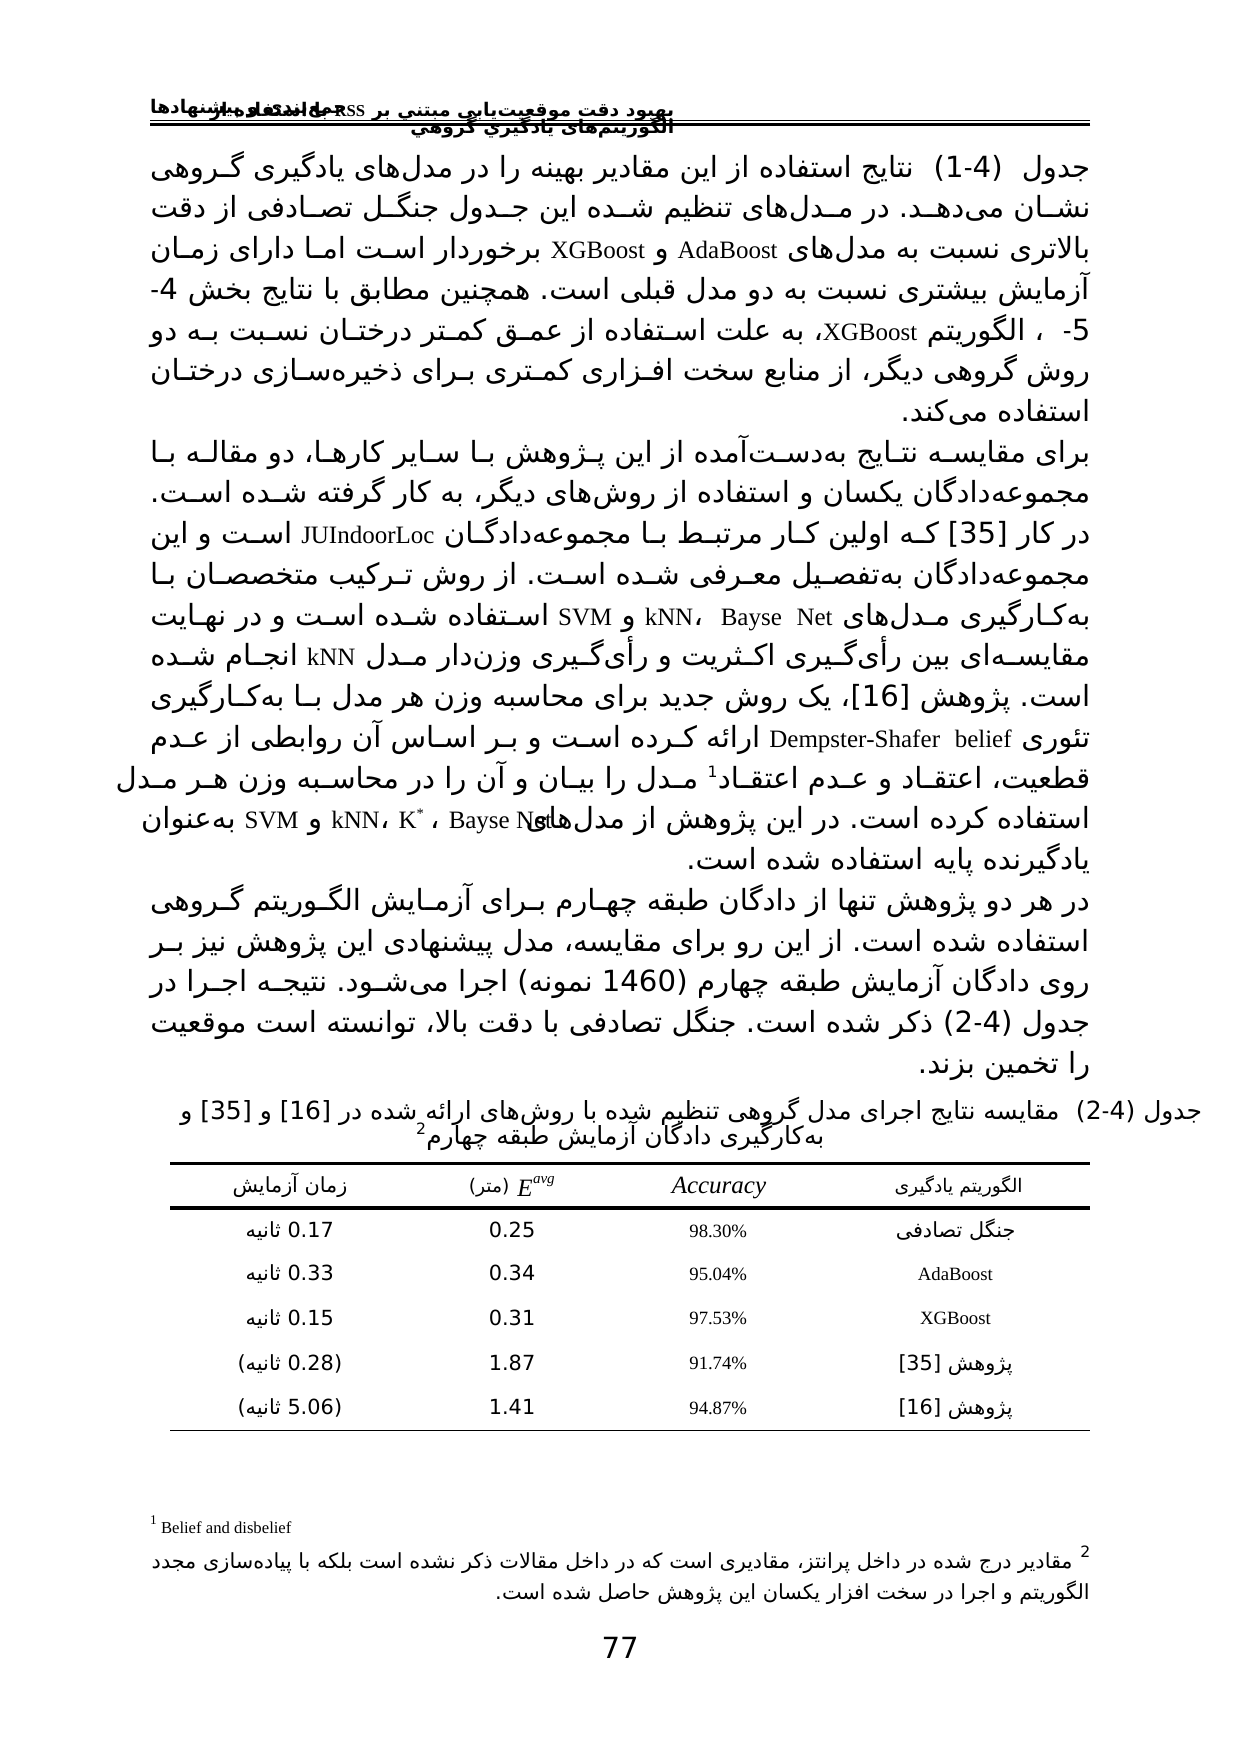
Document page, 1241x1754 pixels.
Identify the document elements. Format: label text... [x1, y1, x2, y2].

table_cell AdaBoost [821, 1251, 1090, 1296]
text برای مقایسه نتایج به‌دست‌آمده از این پژوهش با سایر کارها، دو مقاله با مجموعه‌دادگان یکسان و استفاده از روش‌های دیگر، به کار گرفته شده است. در کار [35] که اولین کار مرتبط با مجموعه‌دادگان JUIndoorLoc است و این مجموعه‌دادگان به‌تفصیل معرفی شده است. از روش‌ ترکیب متخصصان با به‌کارگیری مدل‌های kNN، Bayse Net و SVM استفاده شده است و در نهایت مقایسه‌ای بین رأی‌گیری اکثریت و رأی‌گیری وزن‌دار مدل kNN انجام شده است. پژوهش [16]، یک روش جدید برای محاسبه وزن هر مدل با به‌کارگیری تئوری Dempster-Shafer belief ارائه کرده است و بر اساس آن روابطی از عدم قطعیت، اعتقاد و عدم اعتقاد مدل را بیان و آن را در محاسبه وزن هر مدل استفاده کرده است. در این پژوهش از مدل‌های kNN، K* ، Bayse Net و SVM به‌عنوان یادگیرنده پایه استفاده شده است. [150, 435, 1090, 876]
table_header زمان آزمایش [170, 1165, 409, 1206]
table_cell 95.04% [615, 1251, 821, 1296]
table_cell (5.06 ثانیه) [170, 1385, 409, 1430]
table_cell 0.34 [410, 1251, 615, 1296]
table_header [615, 1165, 821, 1206]
list مقایسه نتایج اجرای مدل گروهی تنظیم شده با روش‌های ارائه شده در [16] و [35] و به‌کارگیری دادگان آزمایش طبقه چهارم [150, 1099, 1090, 1151]
text در هر دو پژوهش تنها از دادگان طبقه چهارم برای آزمایش الگوریتم گروهی استفاده شده است. از این رو برای مقایسه، مدل پیشنهادی این پژوهش نیز بر روی دادگان آزمایش طبقه چهارم (1460 نمونه) اجرا می‌شود. نتیجه اجرا در ‏جدول (4˗12) ذکر شده است. جنگل تصادفی با دقت بالا، توانسته است موقعیت را تخمین بزند. [150, 883, 1090, 1080]
table_cell 97.53% [615, 1296, 821, 1340]
table_cell 1.41 [410, 1385, 615, 1430]
table_cell 98.30% [615, 1210, 821, 1251]
table_cell 0.17 ثانیه [170, 1210, 409, 1251]
table_cell XGBoost [821, 1296, 1090, 1340]
table_header الگوریتم یادگیری [821, 1165, 1090, 1206]
table_cell پژوهش [35] [821, 1340, 1090, 1385]
table_cell 0.31 [410, 1296, 615, 1340]
table_cell 0.25 [410, 1210, 615, 1251]
table_cell 0.15 ثانیه [170, 1296, 409, 1340]
table_cell 91.74% [615, 1340, 821, 1385]
table_cell 1.87 [410, 1340, 615, 1385]
table_cell پژوهش [16] [821, 1385, 1090, 1430]
table_header (متر) [410, 1165, 615, 1206]
text ‏جدول (4˗11) نتایج استفاده از این مقادیر بهینه را در مدل‌های یادگیری گروهی نشان می‌دهد. در مدل‌های تنظیم شده این جدول جنگل تصادفی از دقت بالاتری نسبت به مدل‌های AdaBoost و XGBoost برخوردار است اما دارای زمان آزمایش بیشتری نسبت به دو مدل قبلی است. همچنین مطابق با نتایج بخش ‏4˗5˗ ، الگوریتم XGBoost، به علت استفاده از عمق کمتر درختان نسبت به دو روش گروهی دیگر، از منابع سخت افزاری کمتری برای ذخیره‌سازی درختان استفاده می‌کند. [150, 150, 1090, 428]
table_cell جنگل تصادفی [821, 1210, 1090, 1251]
table_cell 94.87% [615, 1385, 821, 1430]
table_cell 0.33 ثانیه [170, 1251, 409, 1296]
table_cell (0.28 ثانیه) [170, 1340, 409, 1385]
